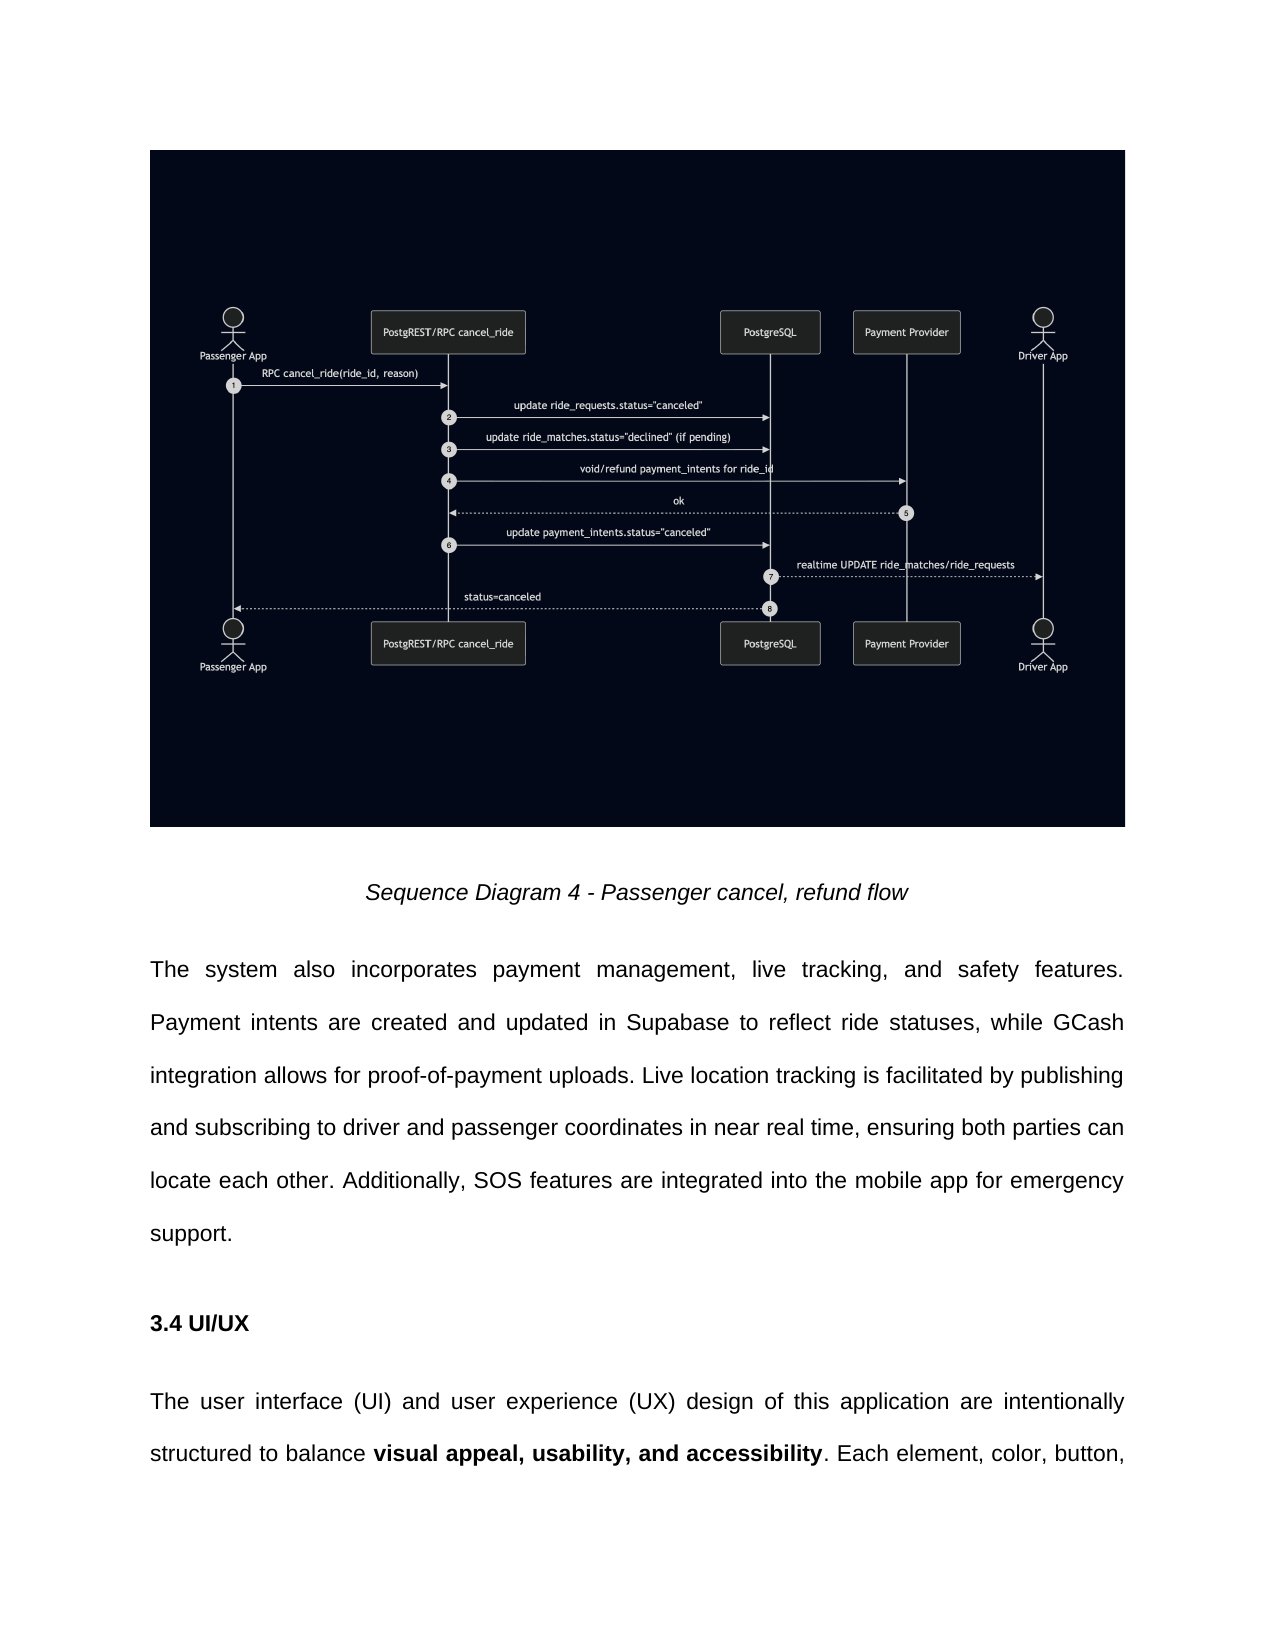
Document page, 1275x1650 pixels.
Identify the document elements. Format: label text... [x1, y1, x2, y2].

text Sequence Diagram 4 - Passenger cancel, refund flow [150, 878, 1125, 905]
text The system also incorporates payment management, live tracking, and safety features. Payment intents are created and updated in Supabase to reflect ride statuses, while GCash integration allows for proof-of-payment uploads. Live location tracking is facilitated by publishing and subscribing to driver and passenger coordinates in near real time, ensuring both parties can locate each other. Additionally, SOS features are integrated into the mobile app for emergency support. [150, 956, 1125, 1246]
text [150, 1388, 1125, 1467]
subtitle 3.4 UI/UX [150, 1310, 1125, 1336]
picture [150, 150, 1125, 827]
